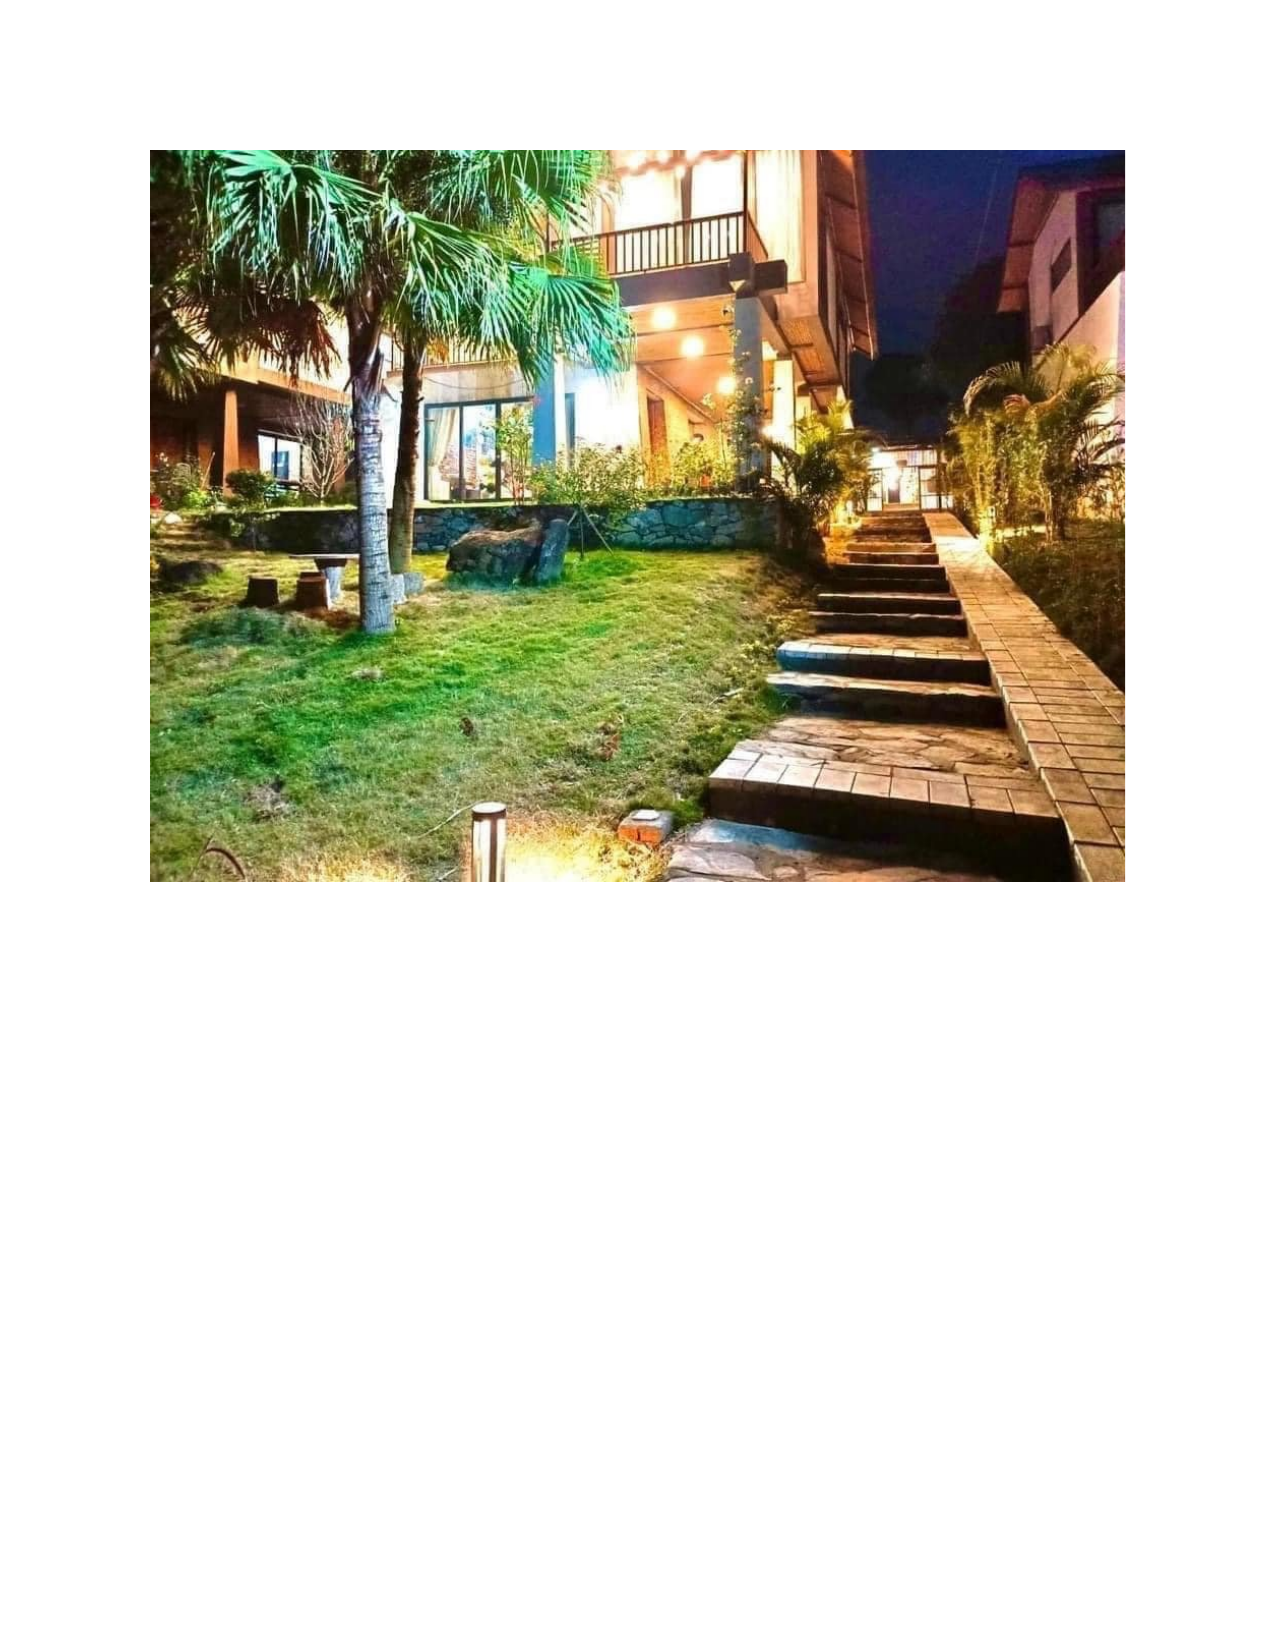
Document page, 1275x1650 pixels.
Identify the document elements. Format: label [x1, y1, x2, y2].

picture [150, 150, 1125, 882]
